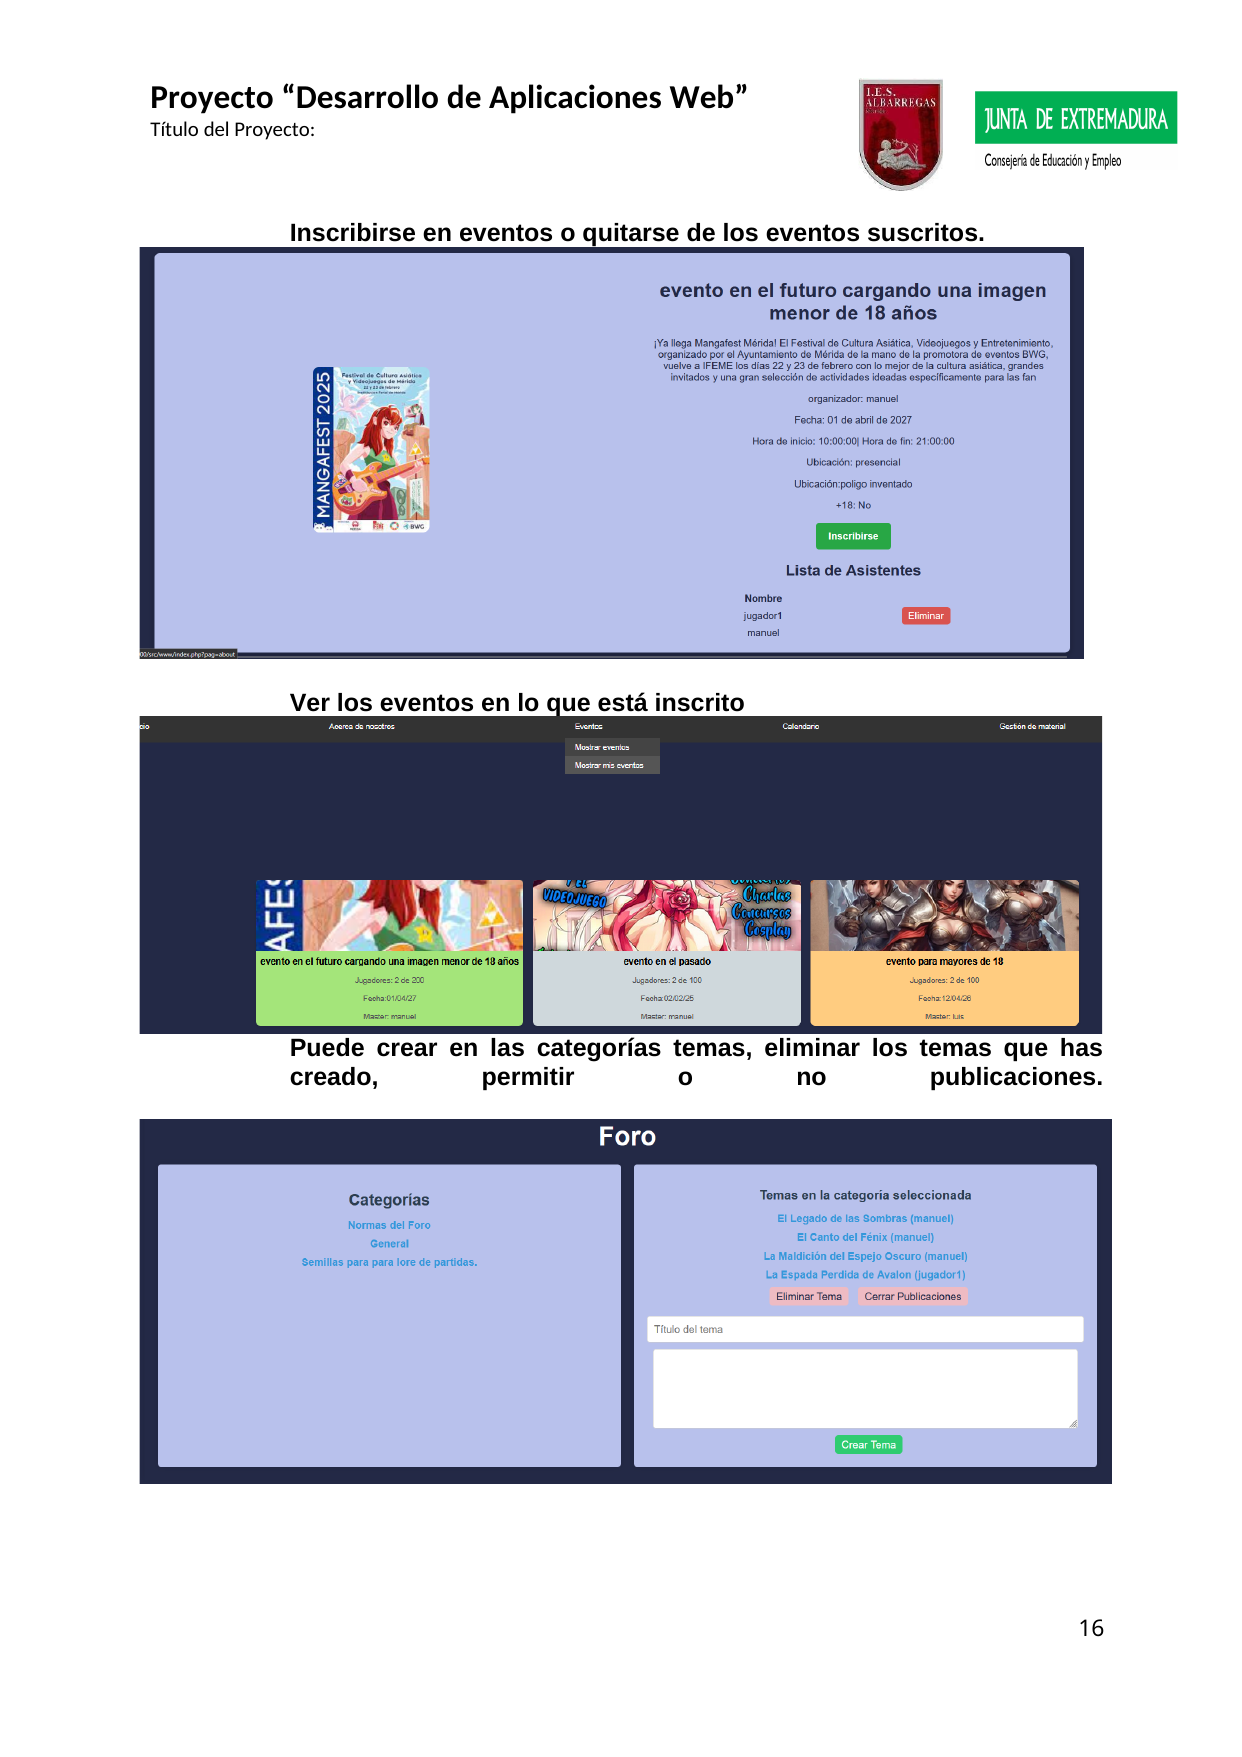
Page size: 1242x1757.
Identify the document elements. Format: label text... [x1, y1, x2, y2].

picture [858, 78, 943, 191]
picture [139, 716, 1103, 1034]
text Inscribirse en eventos o quitarse de los eventos suscritos. [289, 218, 1104, 247]
picture [139, 247, 1084, 659]
picture [975, 91, 1178, 170]
text Ver los eventos en lo que está inscrito [289, 688, 1104, 717]
picture [139, 1119, 1112, 1484]
text Puede crear en las categorías temas, eliminar los temas que has creado, permitir o no publicaciones. [289, 1033, 1104, 1119]
